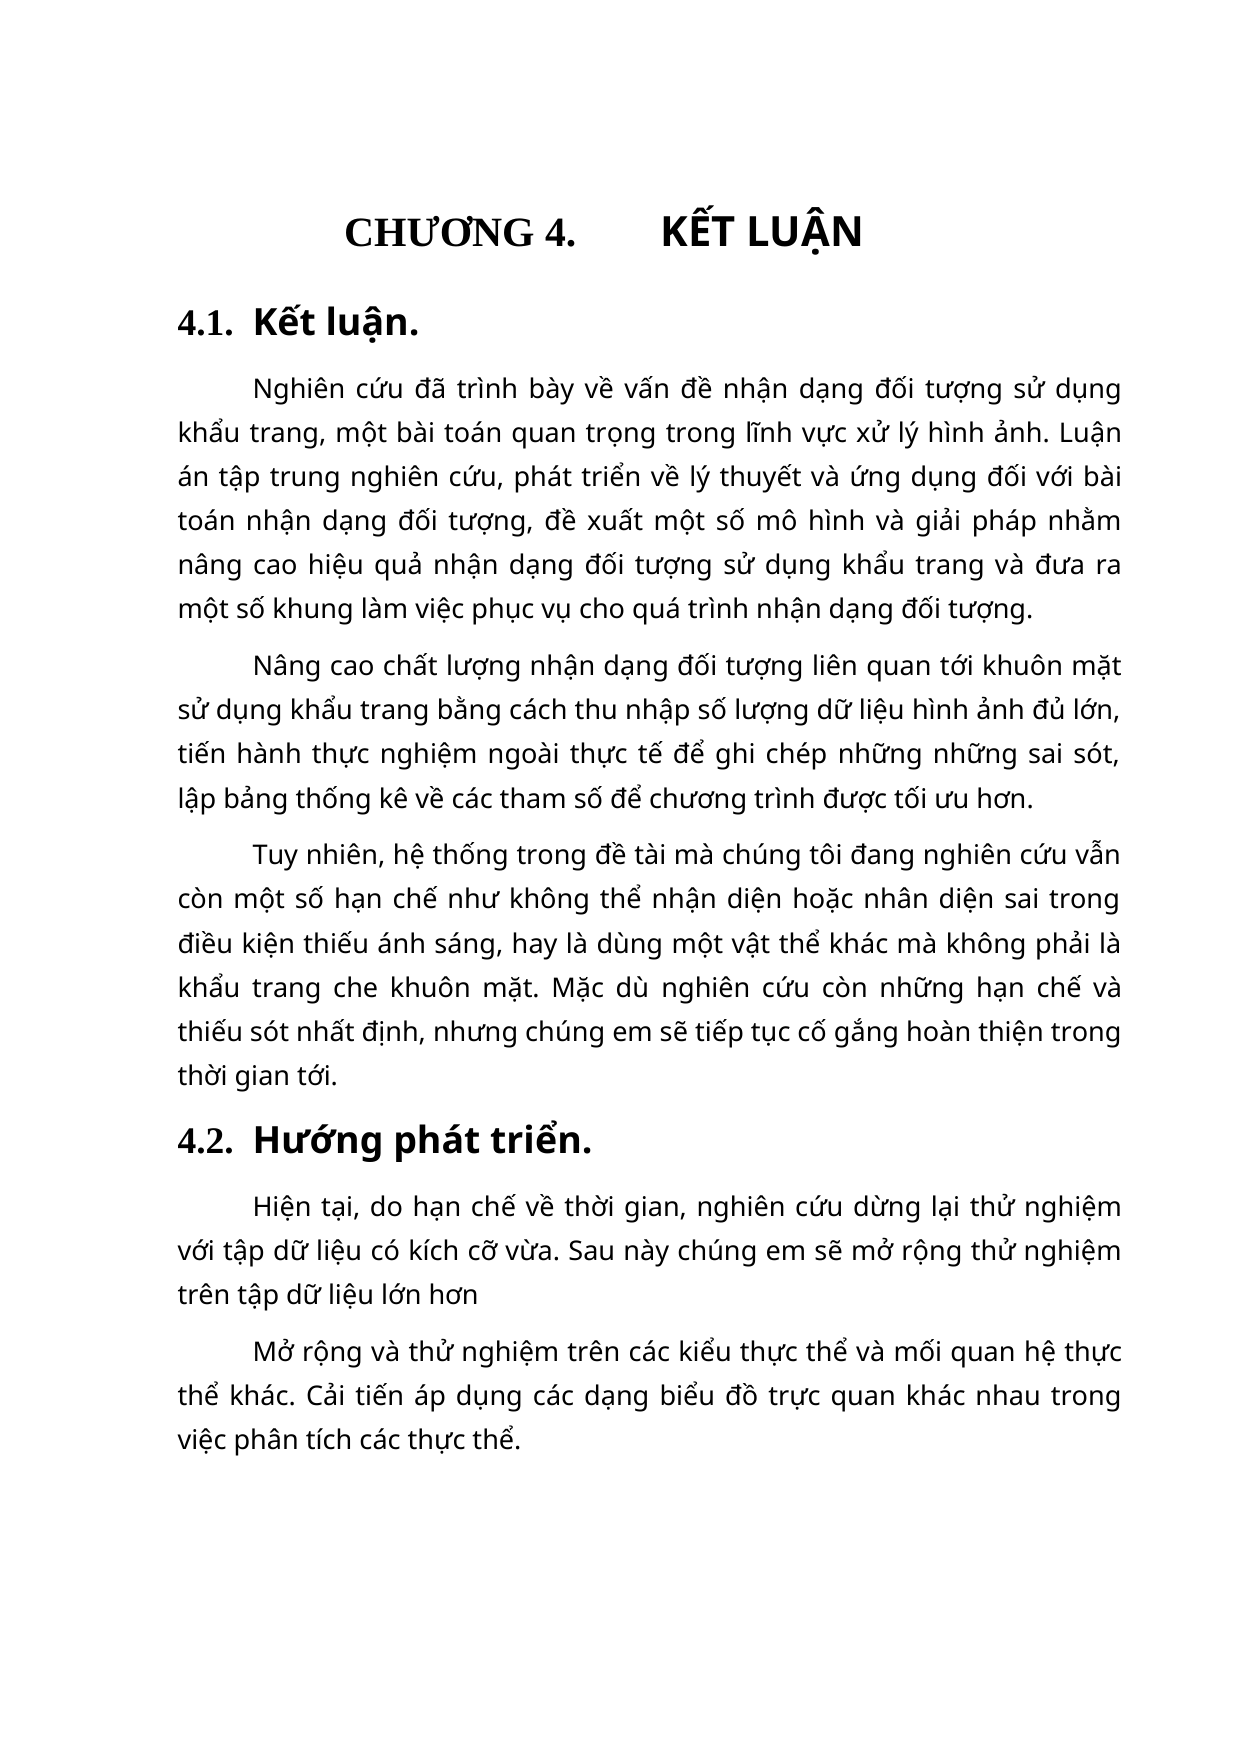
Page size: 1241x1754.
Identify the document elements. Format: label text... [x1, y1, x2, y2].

text Nghiên cứu đã trình bày về vấn đề nhận dạng đối tượng sử dụng khẩu trang, một bài toán quan trọng trong lĩnh vực xử lý hình ảnh. Luận án tập trung nghiên cứu, phát triển về lý thuyết và ứng dụng đối với bài toán nhận dạng đối tượng, đề xuất một số mô hình và giải pháp nhằm nâng cao hiệu quả nhận dạng đối tượng sử dụng khẩu trang và đưa ra một số khung làm việc phục vụ cho quá trình nhận dạng đối tượng. [177, 369, 1122, 627]
text Tuy nhiên, hệ thống trong đề tài mà chúng tôi đang nghiên cứu vẫn còn một số hạn chế như không thể nhận diện hoặc nhân diện sai trong điều kiện thiếu ánh sáng, hay là dùng một vật thể khác mà không phải là khẩu trang che khuôn mặt. Mặc dù nghiên cứu còn những hạn chế và thiếu sót nhất định, nhưng chúng em sẽ tiếp tục cố gắng hoàn thiện trong thời gian tới. [177, 836, 1122, 1093]
text Hiện tại, do hạn chế về thời gian, nghiên cứu dừng lại thử nghiệm với tập dữ liệu có kích cỡ vừa. Sau này chúng em sẽ mở rộng thử nghiệm trên tập dữ liệu lớn hơn [177, 1187, 1122, 1312]
text Mở rộng và thử nghiệm trên các kiểu thực thể và mối quan hệ thực thể khác. Cải tiến áp dụng các dạng biểu đồ trực quan khác nhau trong việc phân tích các thực thể. [177, 1332, 1122, 1457]
text Nâng cao chất lượng nhận dạng đối tượng liên quan tới khuôn mặt sử dụng khẩu trang bằng cách thu nhập số lượng dữ liệu hình ảnh đủ lớn, tiến hành thực nghiệm ngoài thực tế để ghi chép những những sai sót, lập bảng thống kê về các tham số để chương trình được tối ưu hơn. [177, 647, 1122, 816]
subtitle KẾT LUẬN [207, 202, 1122, 259]
subtitle Kết luận. [177, 295, 1122, 346]
subtitle Hướng phát triển. [177, 1113, 1122, 1164]
